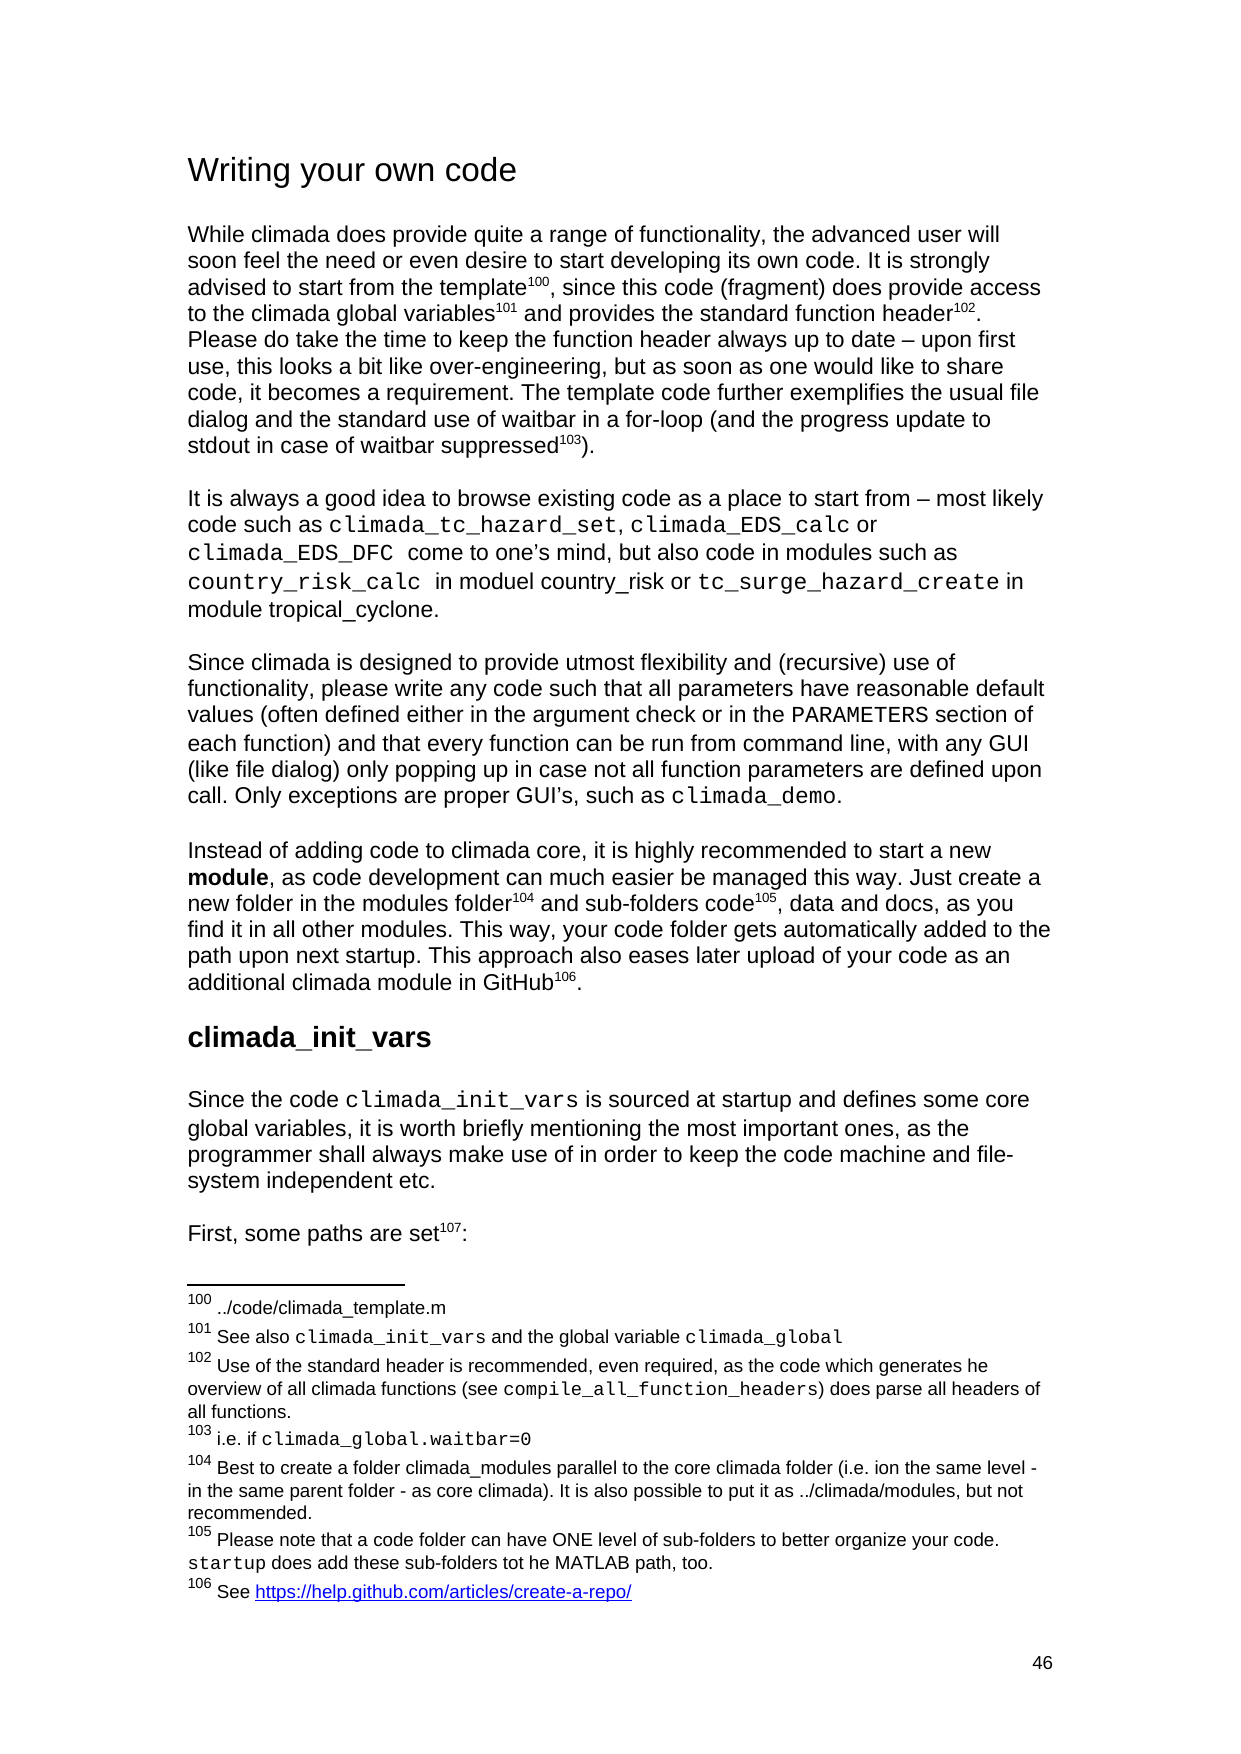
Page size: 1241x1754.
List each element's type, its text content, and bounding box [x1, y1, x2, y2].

text Since the code climada_init_vars is sourced at startup and defines some core global variables, it is worth briefly mentioning the most important ones, as the programmer shall always make use of in order to keep the code machine and file-system independent etc. [187, 1086, 1053, 1194]
text First, some paths are set: [187, 1220, 1053, 1246]
subtitle Writing your own code [187, 150, 1053, 188]
subtitle climada_init_vars [187, 1020, 1053, 1054]
text Since climada is designed to provide utmost flexibility and (recursive) use of functionality, please write any code such that all parameters have reasonable default values (often defined either in the argument check or in the PARAMETERS section of each function) and that every function can be run from command line, with any GUI (like file dialog) only popping up in case not all function parameters are defined upon call. Only exceptions are proper GUI’s, such as climada_demo. [187, 649, 1053, 811]
text It is always a good idea to browse existing code as a place to start from – most likely code such as climada_tc_hazard_set, climada_EDS_calc or climada_EDS_DFC come to one’s mind, but also code in modules such as country_risk_calc in moduel country_risk or tc_surge_hazard_create in module tropical_cyclone. [187, 484, 1053, 622]
text Instead of adding code to climada core, it is highly recommended to start a new module, as code development can much easier be managed this way. Just create a new folder in the modules folder and sub-folders code, data and docs, as you find it in all other modules. This way, your code folder gets automatically added to the path upon next startup. This approach also eases later upload of your code as an additional climada module in GitHub. [187, 837, 1053, 995]
text While climada does provide quite a range of functionality, the advanced user will soon feel the need or even desire to start developing its own code. It is strongly advised to start from the template, since this code (fragment) does provide access to the climada global variables and provides the standard function header. Please do take the time to keep the function header always up to date – upon first use, this looks a bit like over-engineering, but as soon as one would like to share code, it becomes a requirement. The template code further exemplifies the usual file dialog and the standard use of waitbar in a for-loop (and the progress update to stdout in case of waitbar suppressed). [187, 221, 1053, 458]
